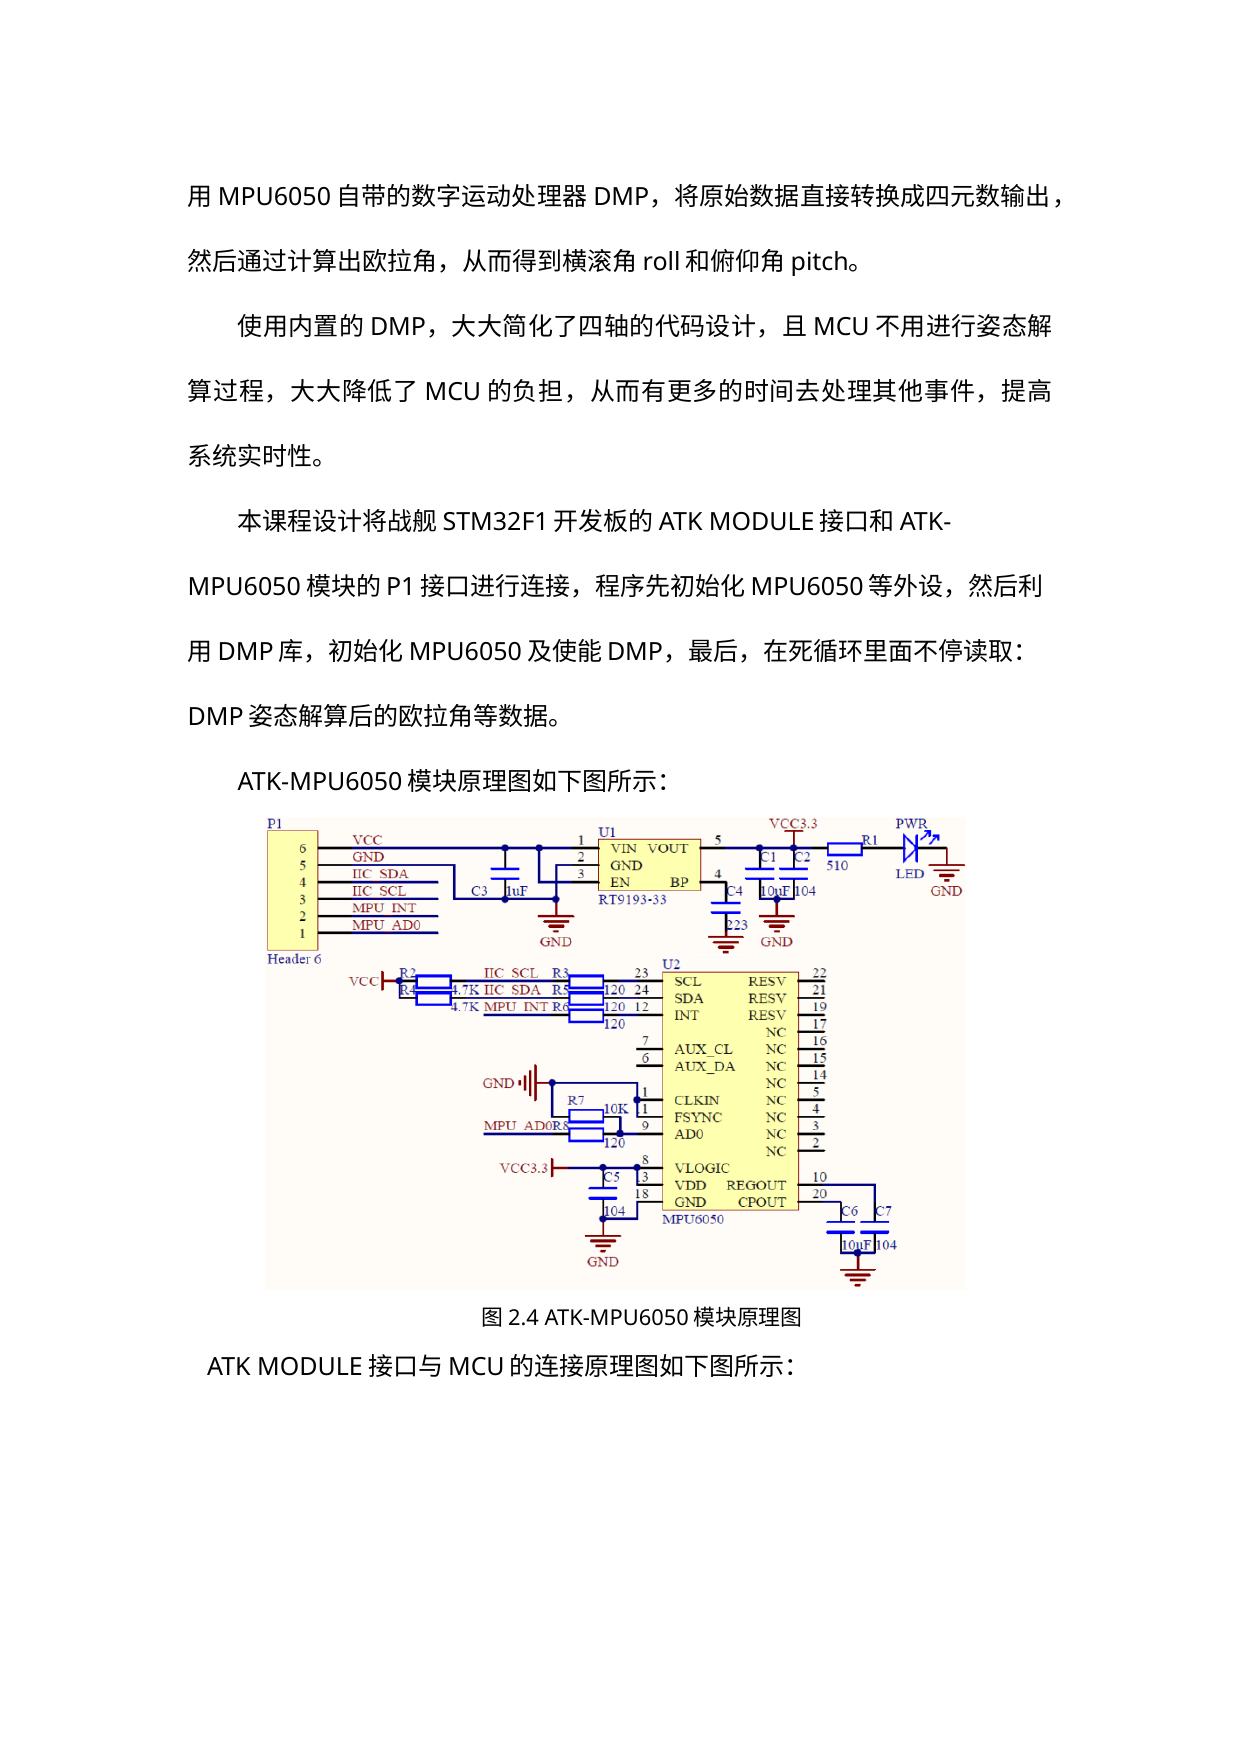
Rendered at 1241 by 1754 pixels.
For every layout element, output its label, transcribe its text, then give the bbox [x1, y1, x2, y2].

text ATK-MPU6050模块原理图如下图所示： [187, 747, 1053, 812]
text 本课程设计将战舰STM32F1开发板的ATK MODULE接口和ATK-MPU6050模块的P1接口进行连接，程序先初始化MPU6050等外设，然后利用DMP库，初始化MPU6050及使能DMP，最后，在死循环里面不停读取：DMP姿态解算后的欧拉角等数据。 [187, 487, 1053, 747]
text 图2.4 ATK-MPU6050模块原理图 [187, 1299, 1053, 1332]
picture [261, 812, 979, 1296]
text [187, 162, 1053, 292]
text 使用内置的DMP，大大简化了四轴的代码设计，且MCU不用进行姿态解算过程，大大降低了MCU的负担，从而有更多的时间去处理其他事件，提高系统实时性。 [187, 292, 1053, 487]
text ATK MODULE接口与MCU的连接原理图如下图所示： [187, 1332, 1053, 1397]
